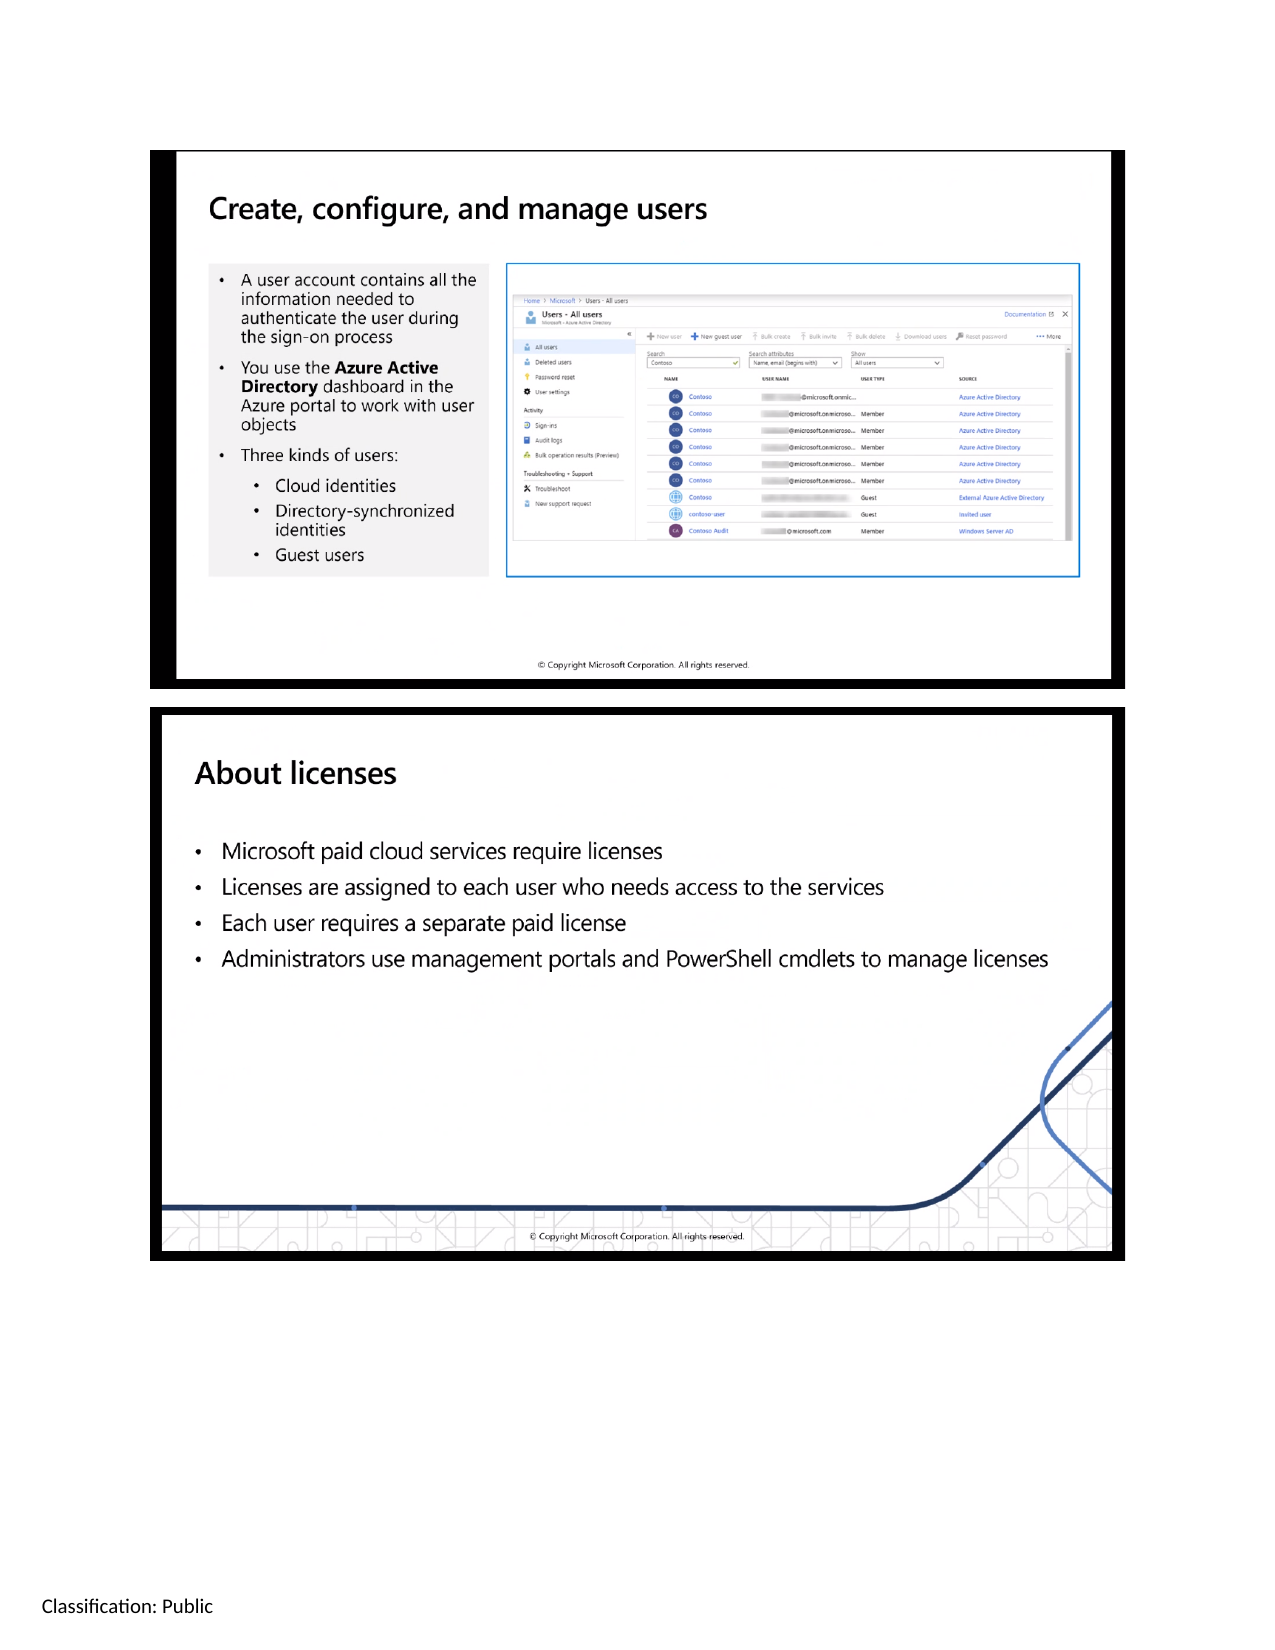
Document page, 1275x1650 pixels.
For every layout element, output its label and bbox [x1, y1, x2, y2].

picture [150, 707, 1125, 1261]
picture [150, 150, 1125, 689]
